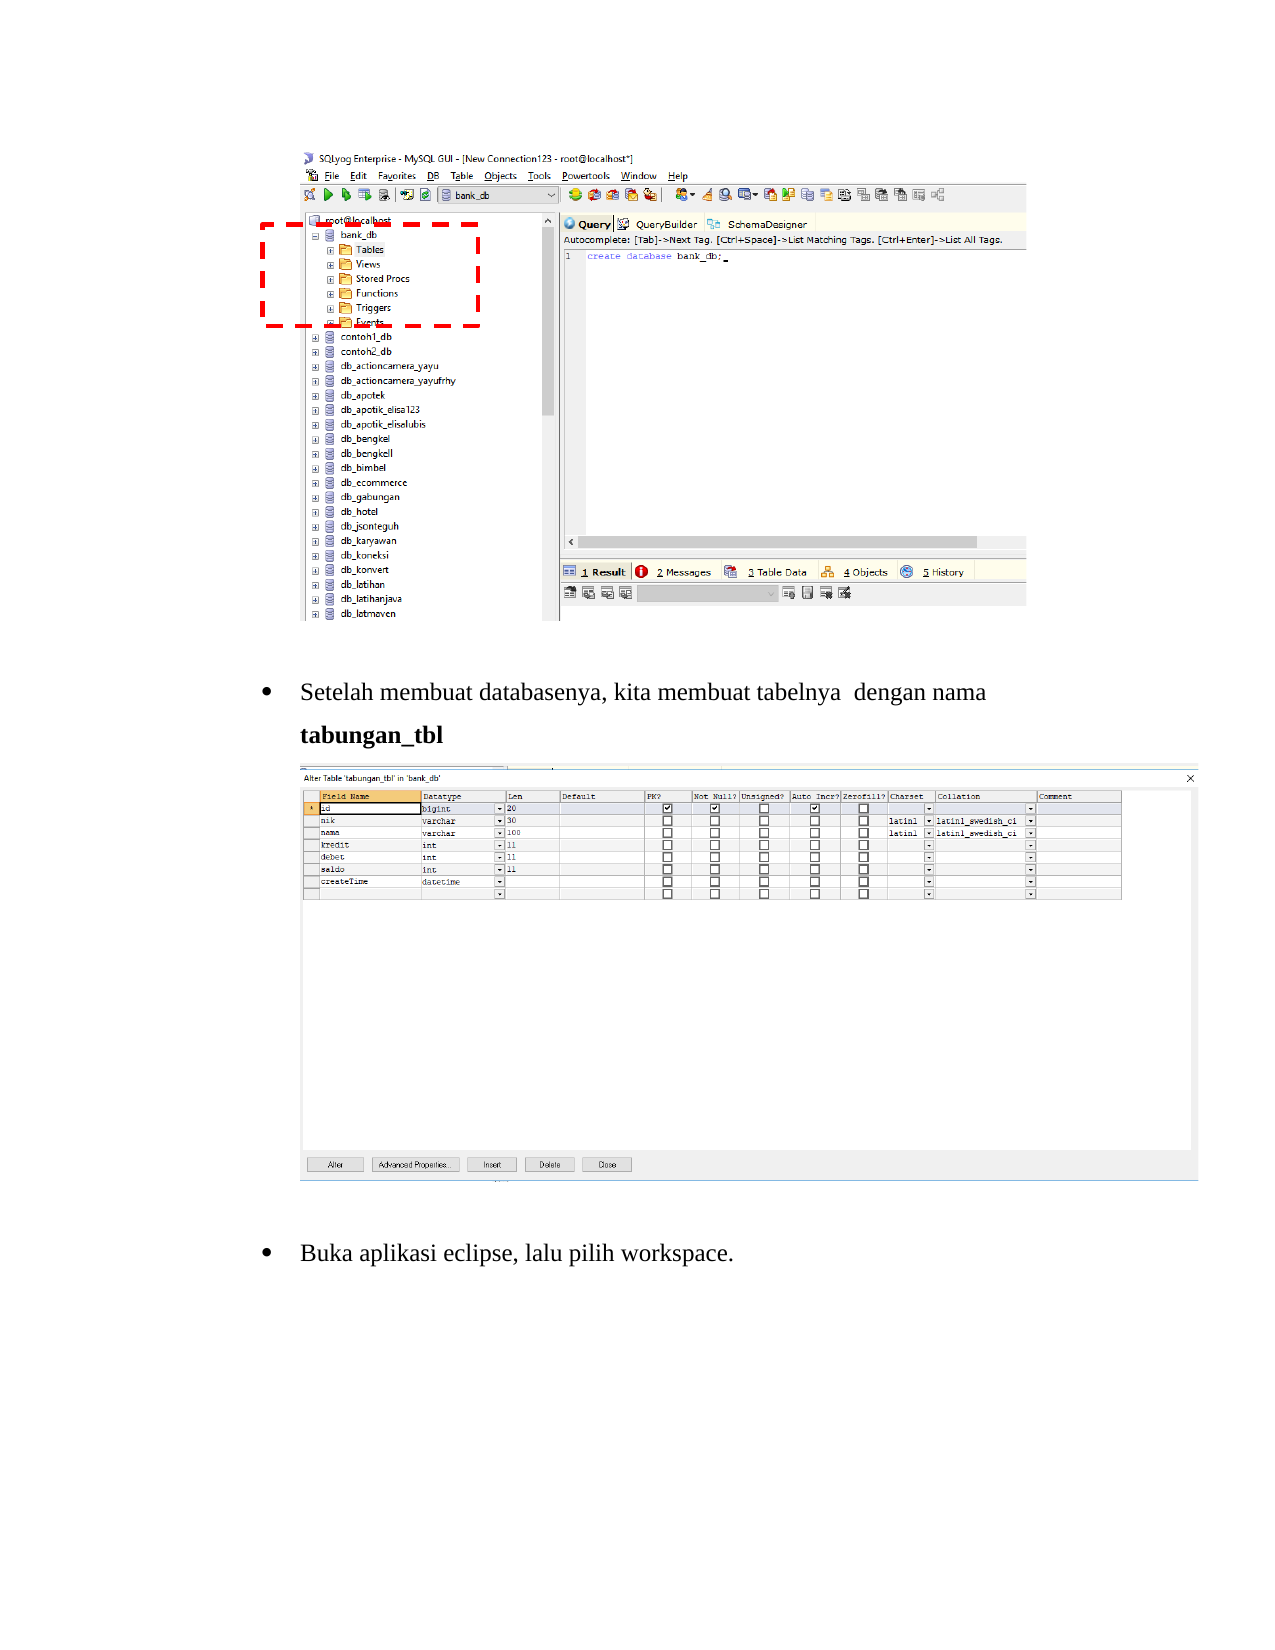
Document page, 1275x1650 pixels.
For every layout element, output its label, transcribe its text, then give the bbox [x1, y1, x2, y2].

list Buka aplikasi eclipse, lalu pilih workspace. [262, 1238, 1125, 1267]
list Setelah membuat databasenya, kita membuat tabelnya dengan nama tabungan_tbl [262, 677, 1125, 749]
picture [300, 150, 1027, 621]
picture [300, 763, 1199, 1182]
